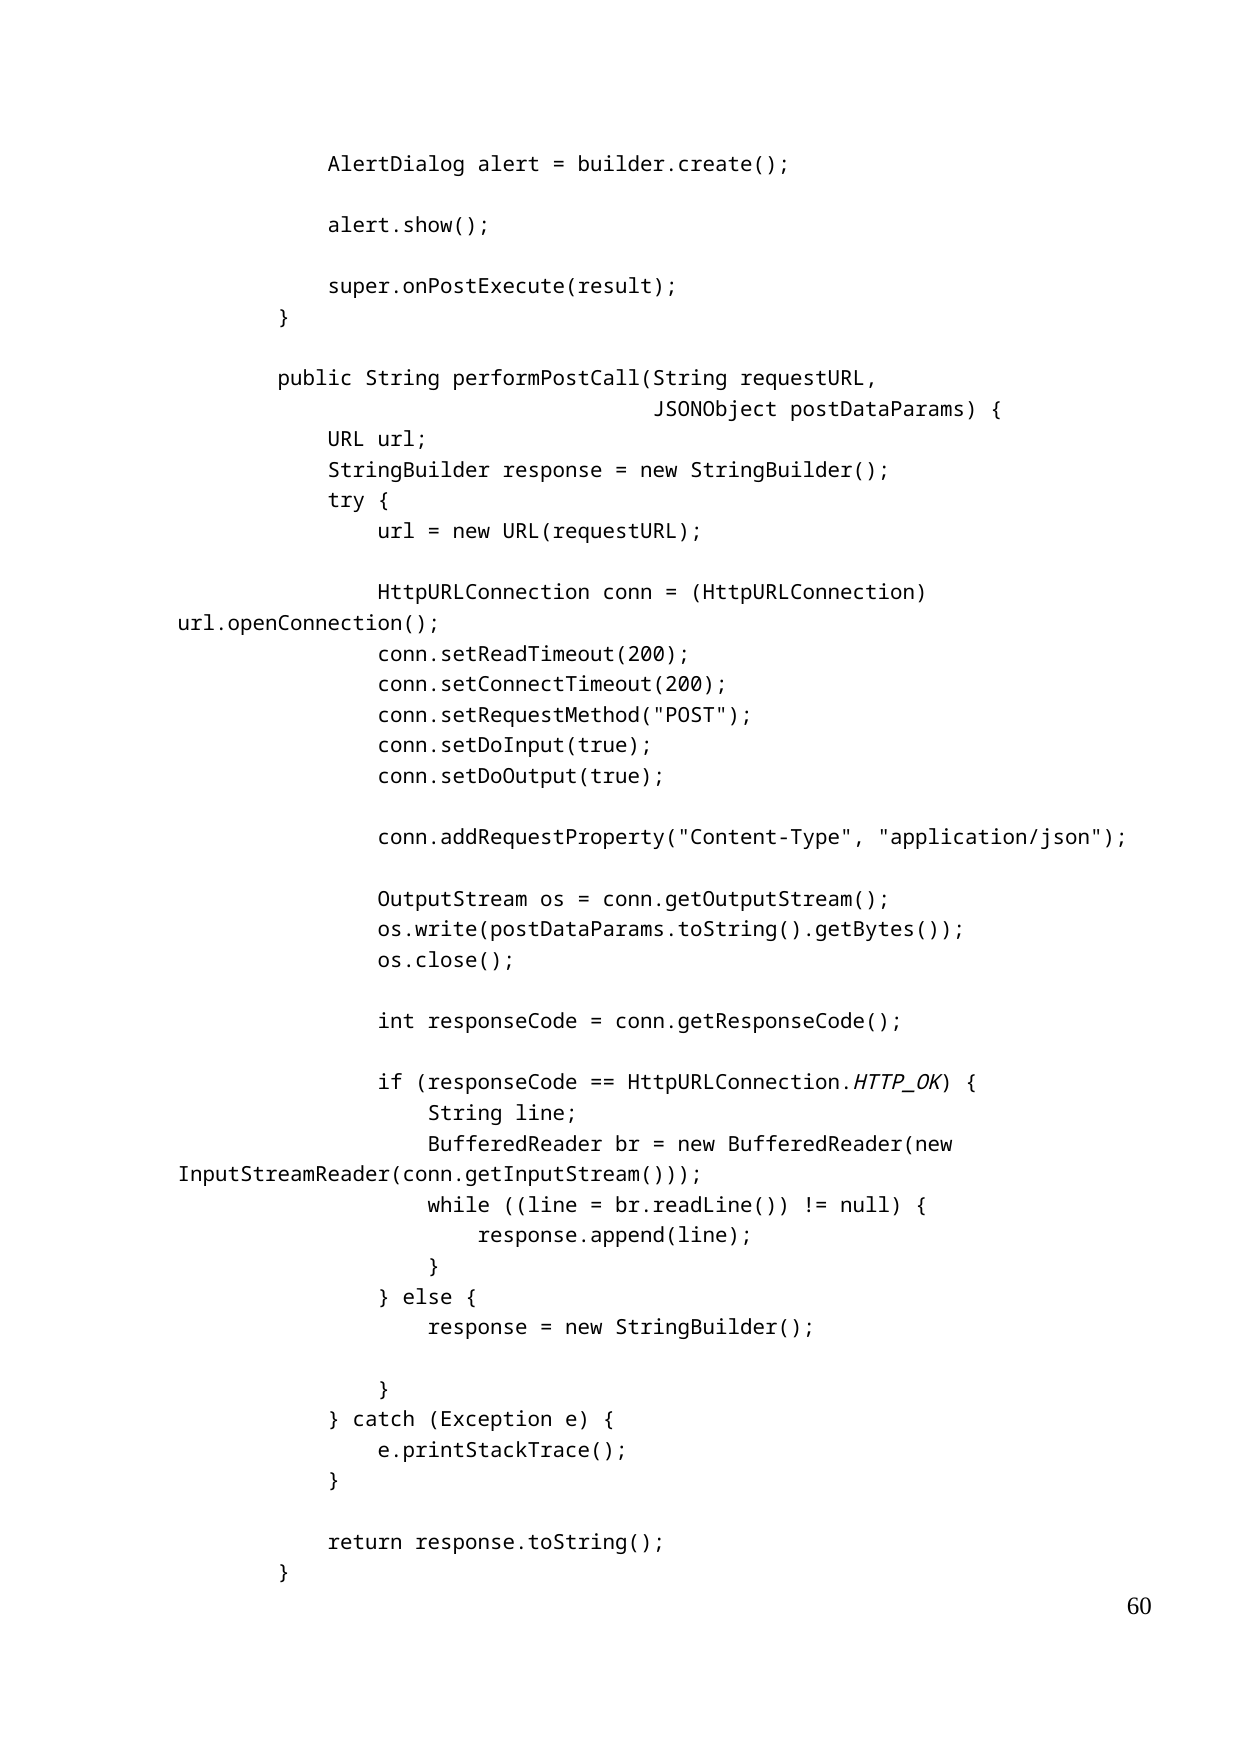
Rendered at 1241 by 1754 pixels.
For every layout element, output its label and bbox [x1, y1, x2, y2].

text [177, 118, 1152, 1586]
